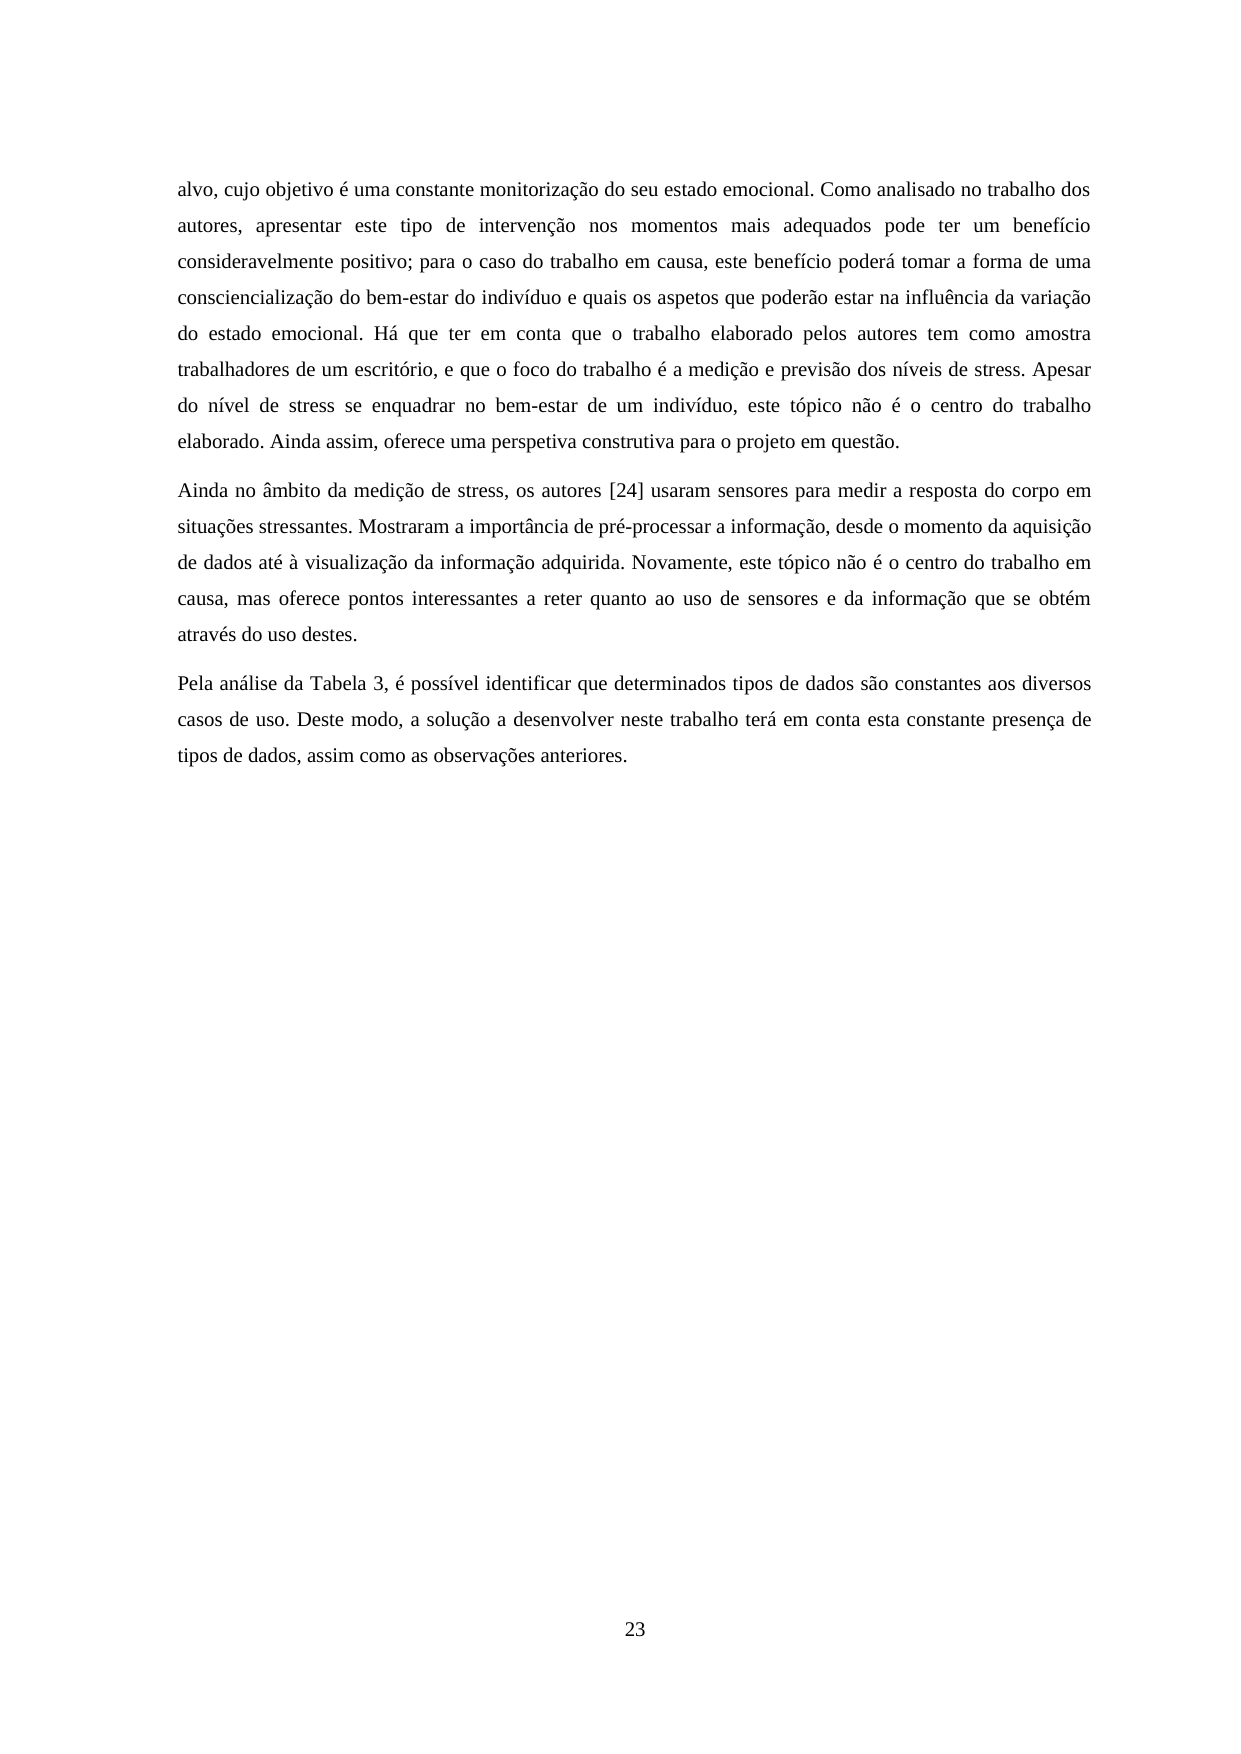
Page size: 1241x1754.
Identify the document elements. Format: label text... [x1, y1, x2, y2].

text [177, 177, 1092, 453]
text Pela análise da Tabela 3, é possível identificar que determinados tipos de dados são constantes aos diversos casos de uso. Deste modo, a solução a desenvolver neste trabalho terá em conta esta constante presença de tipos de dados, assim como as observações anteriores. [177, 671, 1092, 767]
text Ainda no âmbito da medição de stress, os autores [24] usaram sensores para medir a resposta do corpo em situações stressantes. Mostraram a importância de pré-processar a informação, desde o momento da aquisição de dados até à visualização da informação adquirida. Novamente, este tópico não é o centro do trabalho em causa, mas oferece pontos interessantes a reter quanto ao uso de sensores e da informação que se obtém através do uso destes. [177, 478, 1092, 646]
